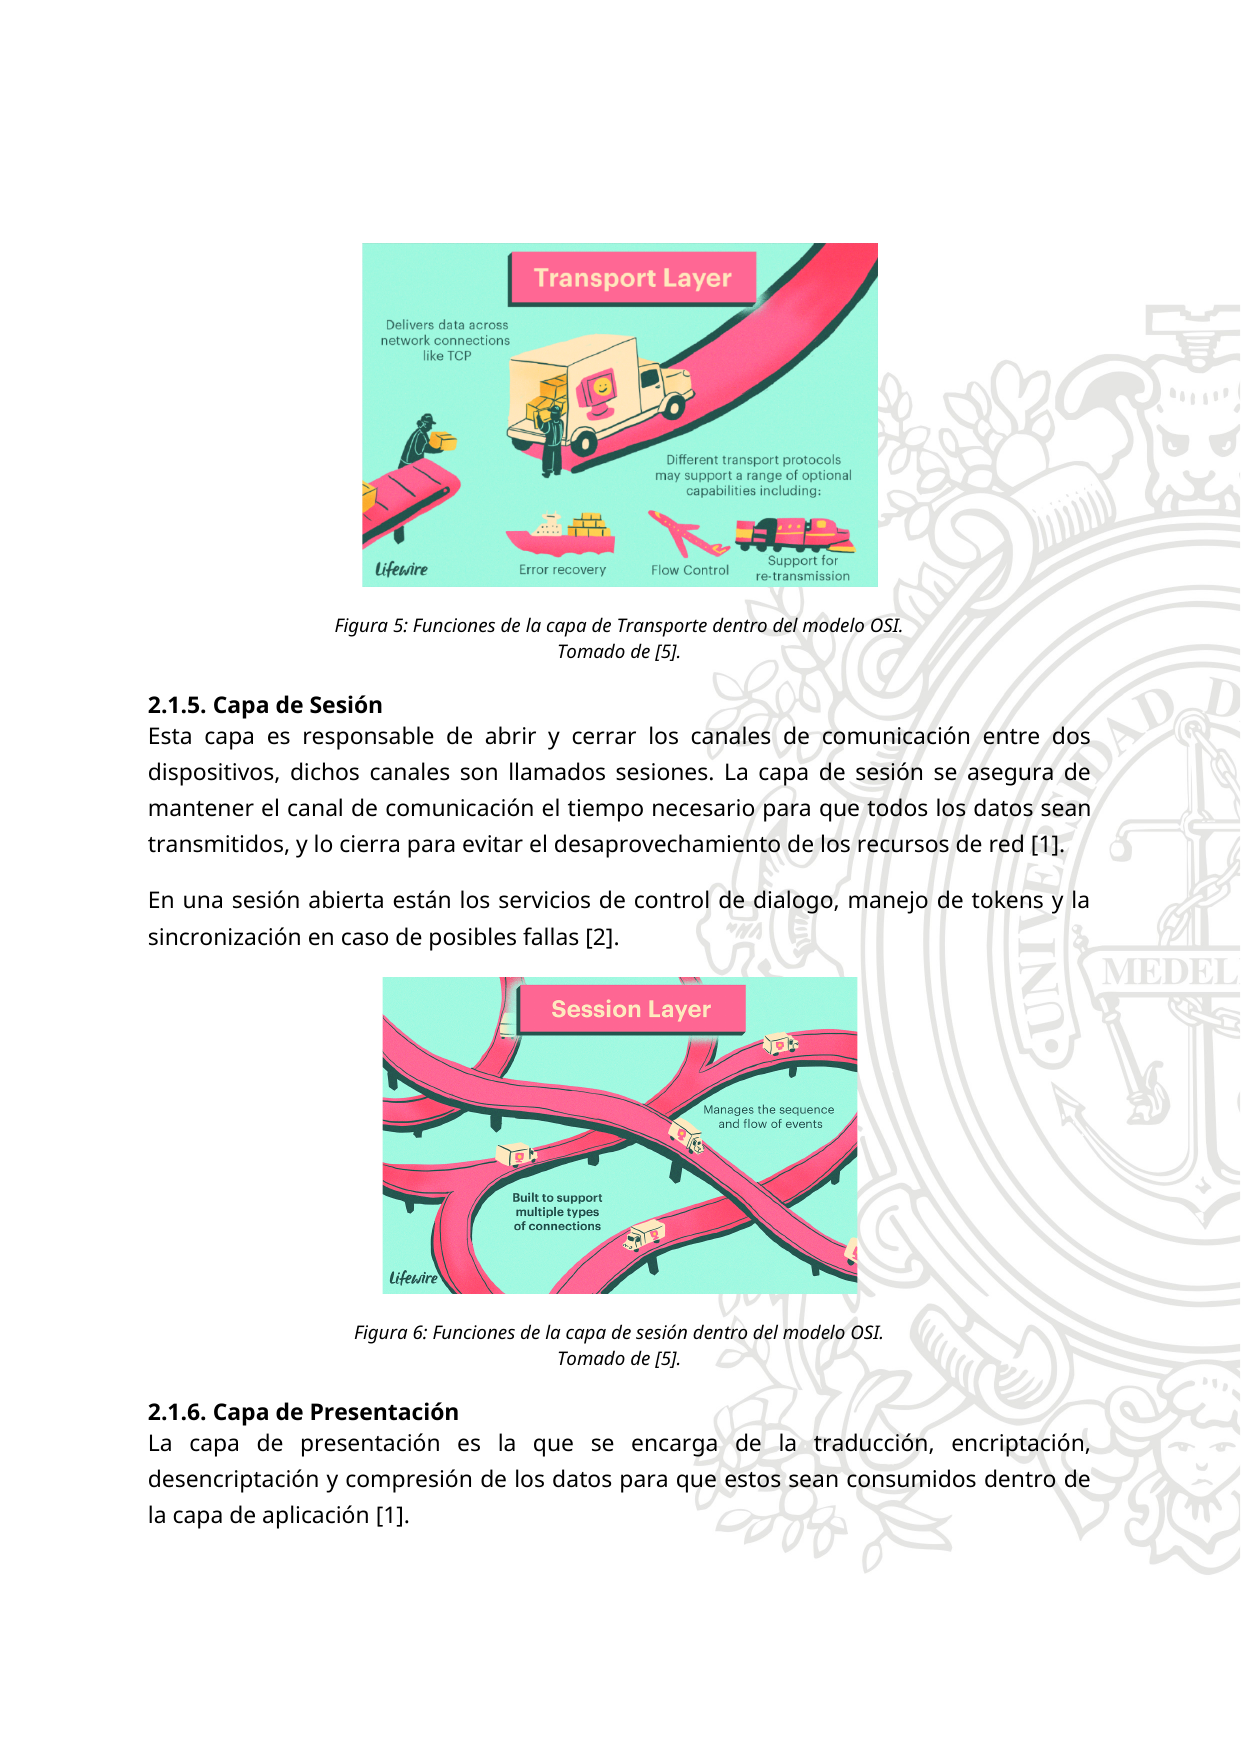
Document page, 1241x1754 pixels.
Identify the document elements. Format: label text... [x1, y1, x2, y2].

text Capa de Sesión [148, 689, 1092, 720]
text Capa de Presentación [148, 1395, 1092, 1427]
text La capa de presentación es la que se encarga de la traducción, encriptación, desencriptación y compresión de los datos para que estos sean consumidos dentro de la capa de aplicación [1]. [148, 1427, 1092, 1530]
text Tomado de [5]. [148, 1345, 1092, 1370]
text Tomado de [5]. [148, 638, 1092, 664]
text Esta capa es responsable de abrir y cerrar los canales de comunicación entre dos dispositivos, dichos canales son llamados sesiones. La capa de sesión se asegura de mantener el canal de comunicación el tiempo necesario para que todos los datos sean transmitidos, y lo cierra para evitar el desaprovechamiento de los recursos de red [1]. [148, 720, 1092, 859]
text En una sesión abierta están los servicios de control de dialogo, manejo de tokens y la sincronización en caso de posibles fallas [2]. [148, 884, 1092, 952]
picture [0, 234, 1241, 1616]
